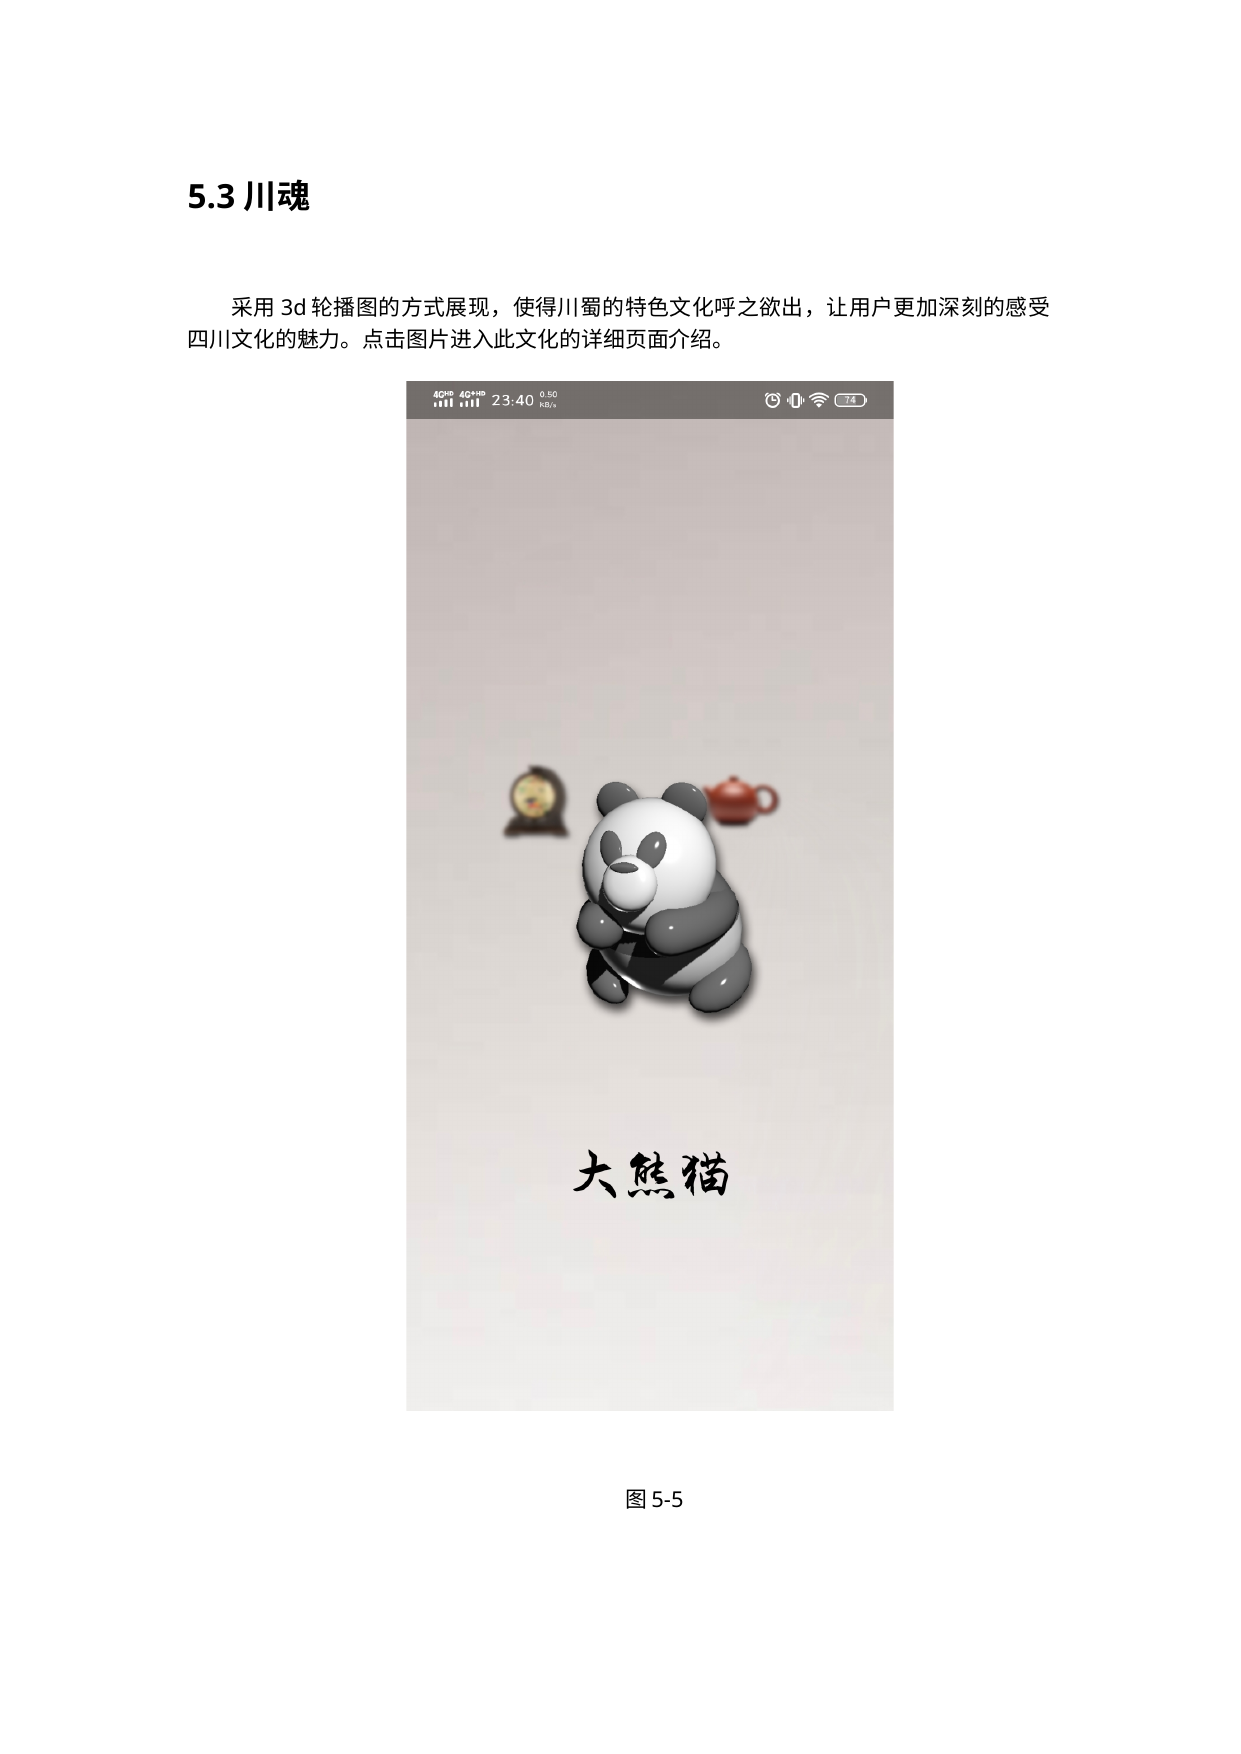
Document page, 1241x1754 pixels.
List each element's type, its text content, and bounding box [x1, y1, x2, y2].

subtitle 5.3 川魂 [187, 162, 1053, 227]
text 采用3d轮播图的方式展现，使得川蜀的特色文化呼之欲出，让用户更加深刻的感受四川文化的魅力。点击图片进入此文化的详细页面介绍。 [187, 289, 1053, 354]
picture [406, 381, 894, 1411]
text 图5-5 [581, 1482, 1053, 1514]
